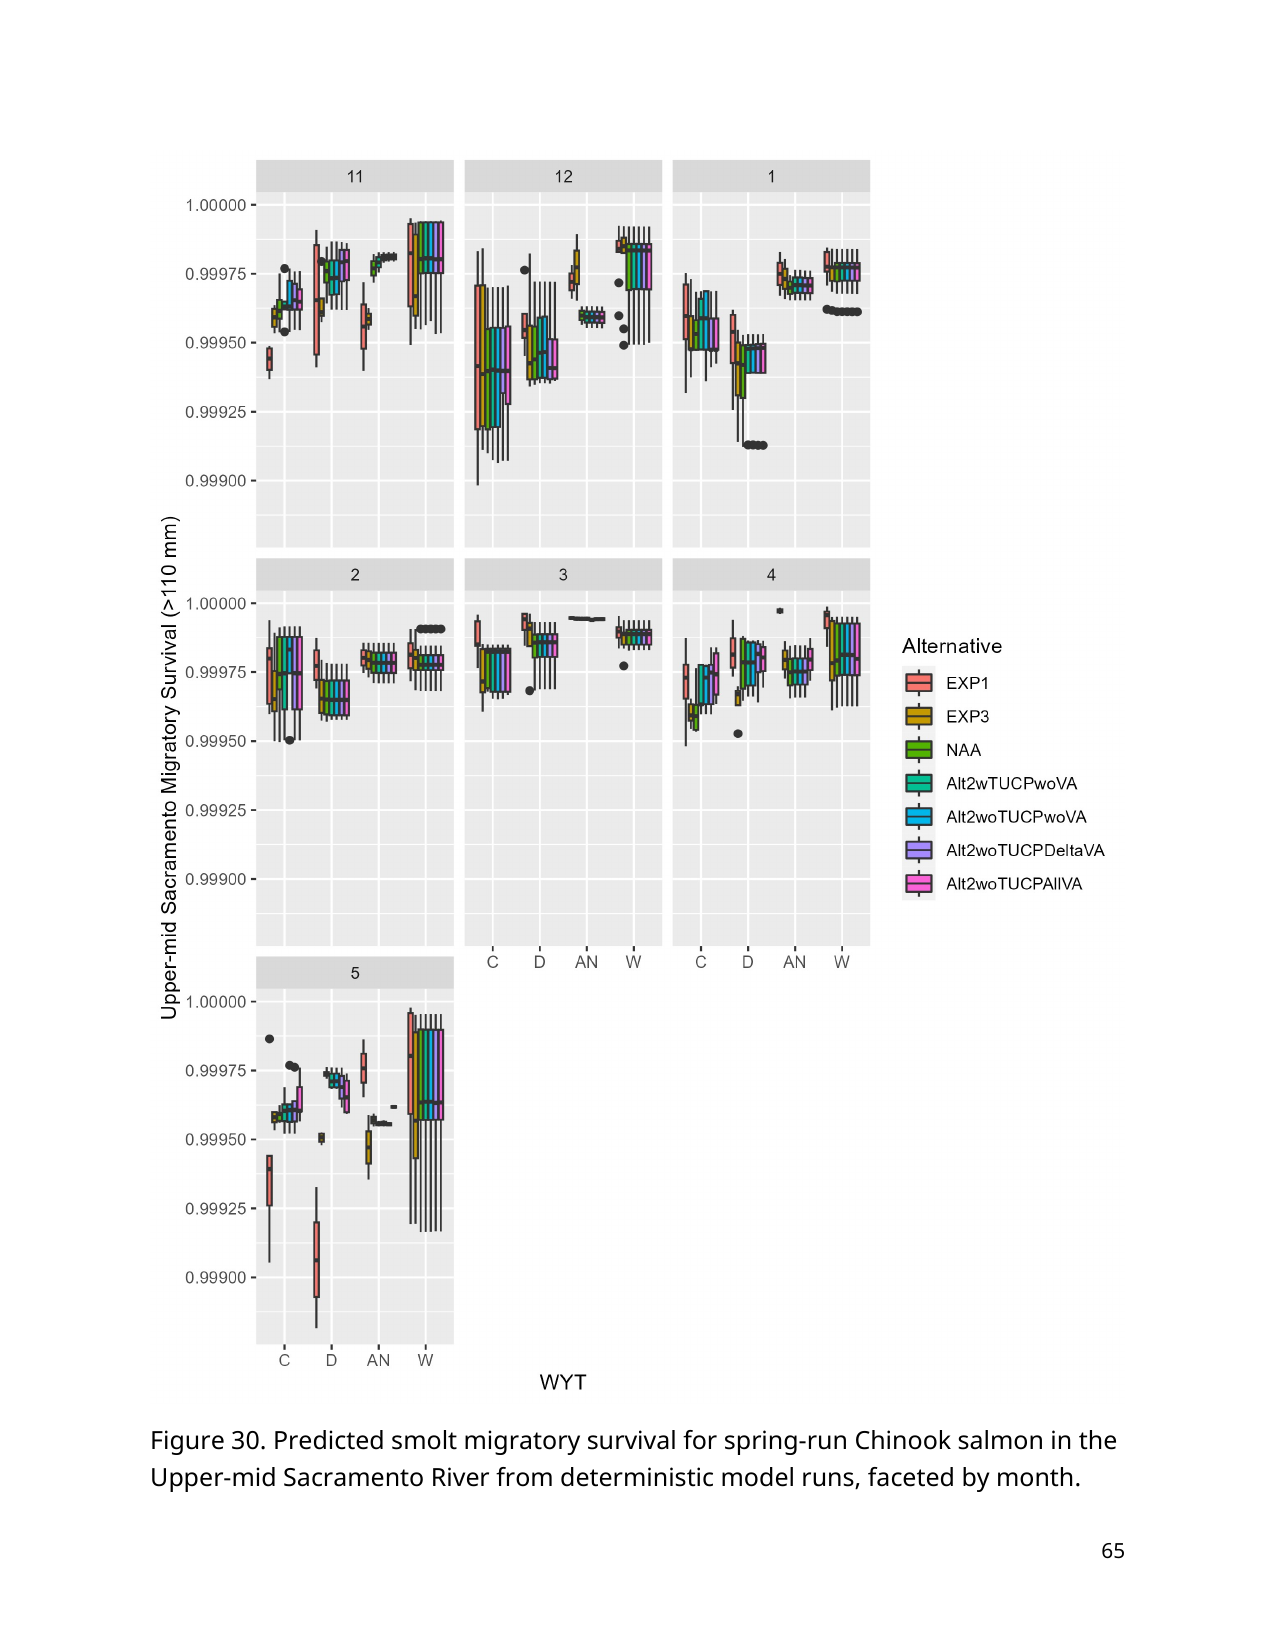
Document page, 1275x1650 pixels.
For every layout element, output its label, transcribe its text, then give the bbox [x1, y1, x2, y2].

text Figure 30. Predicted smolt migratory survival for spring-run Chinook salmon in the Upper-mid Sacramento River from deterministic model runs, faceted by month. [150, 1422, 1125, 1493]
picture [150, 150, 1125, 1404]
